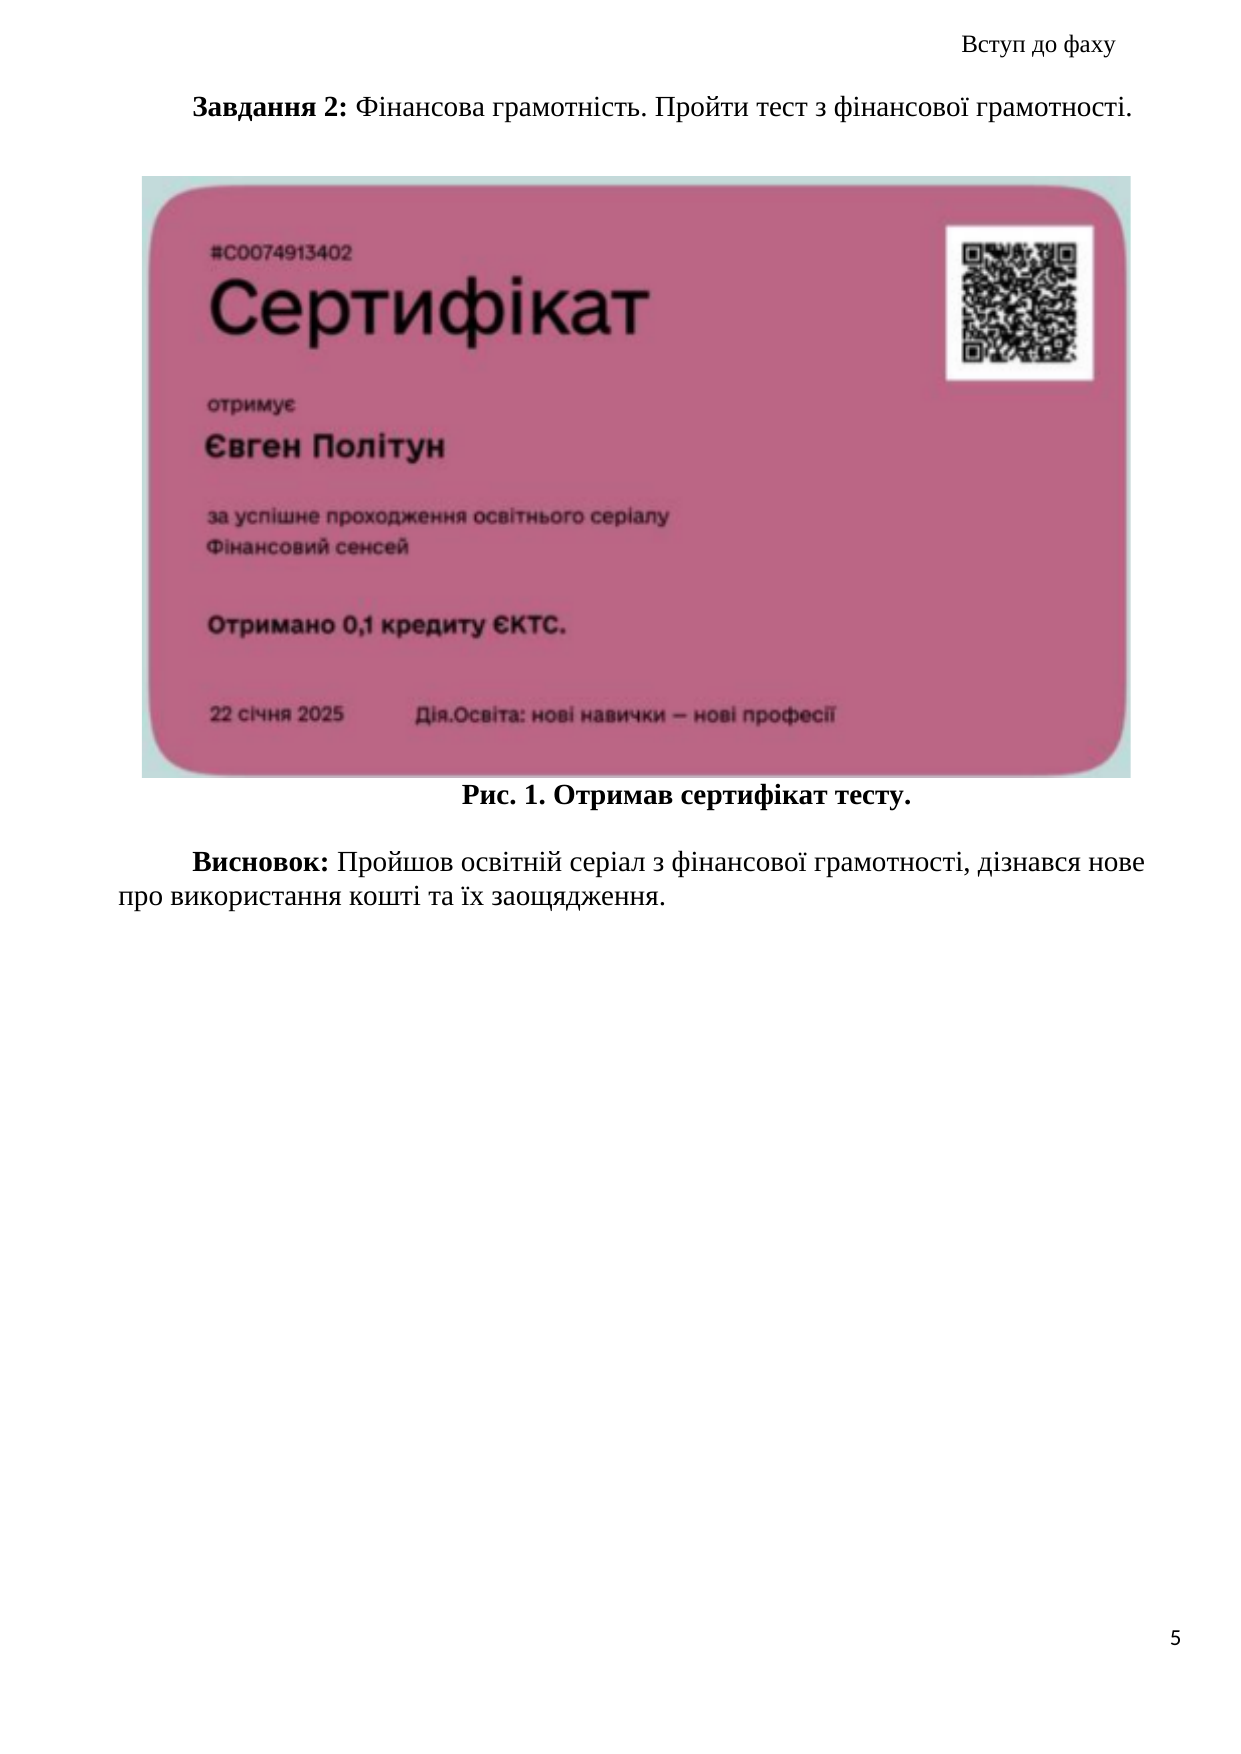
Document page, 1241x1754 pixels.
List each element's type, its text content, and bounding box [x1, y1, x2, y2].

text Завдання 2: Фінансова грамотність. Пройти тест з фінансової грамотності. [118, 89, 1181, 122]
picture [141, 176, 1131, 778]
text Висновок: Пройшов освітній серіал з фінансової грамотності, дізнався нове про використання кошті та їх заощядження. [118, 844, 1181, 911]
